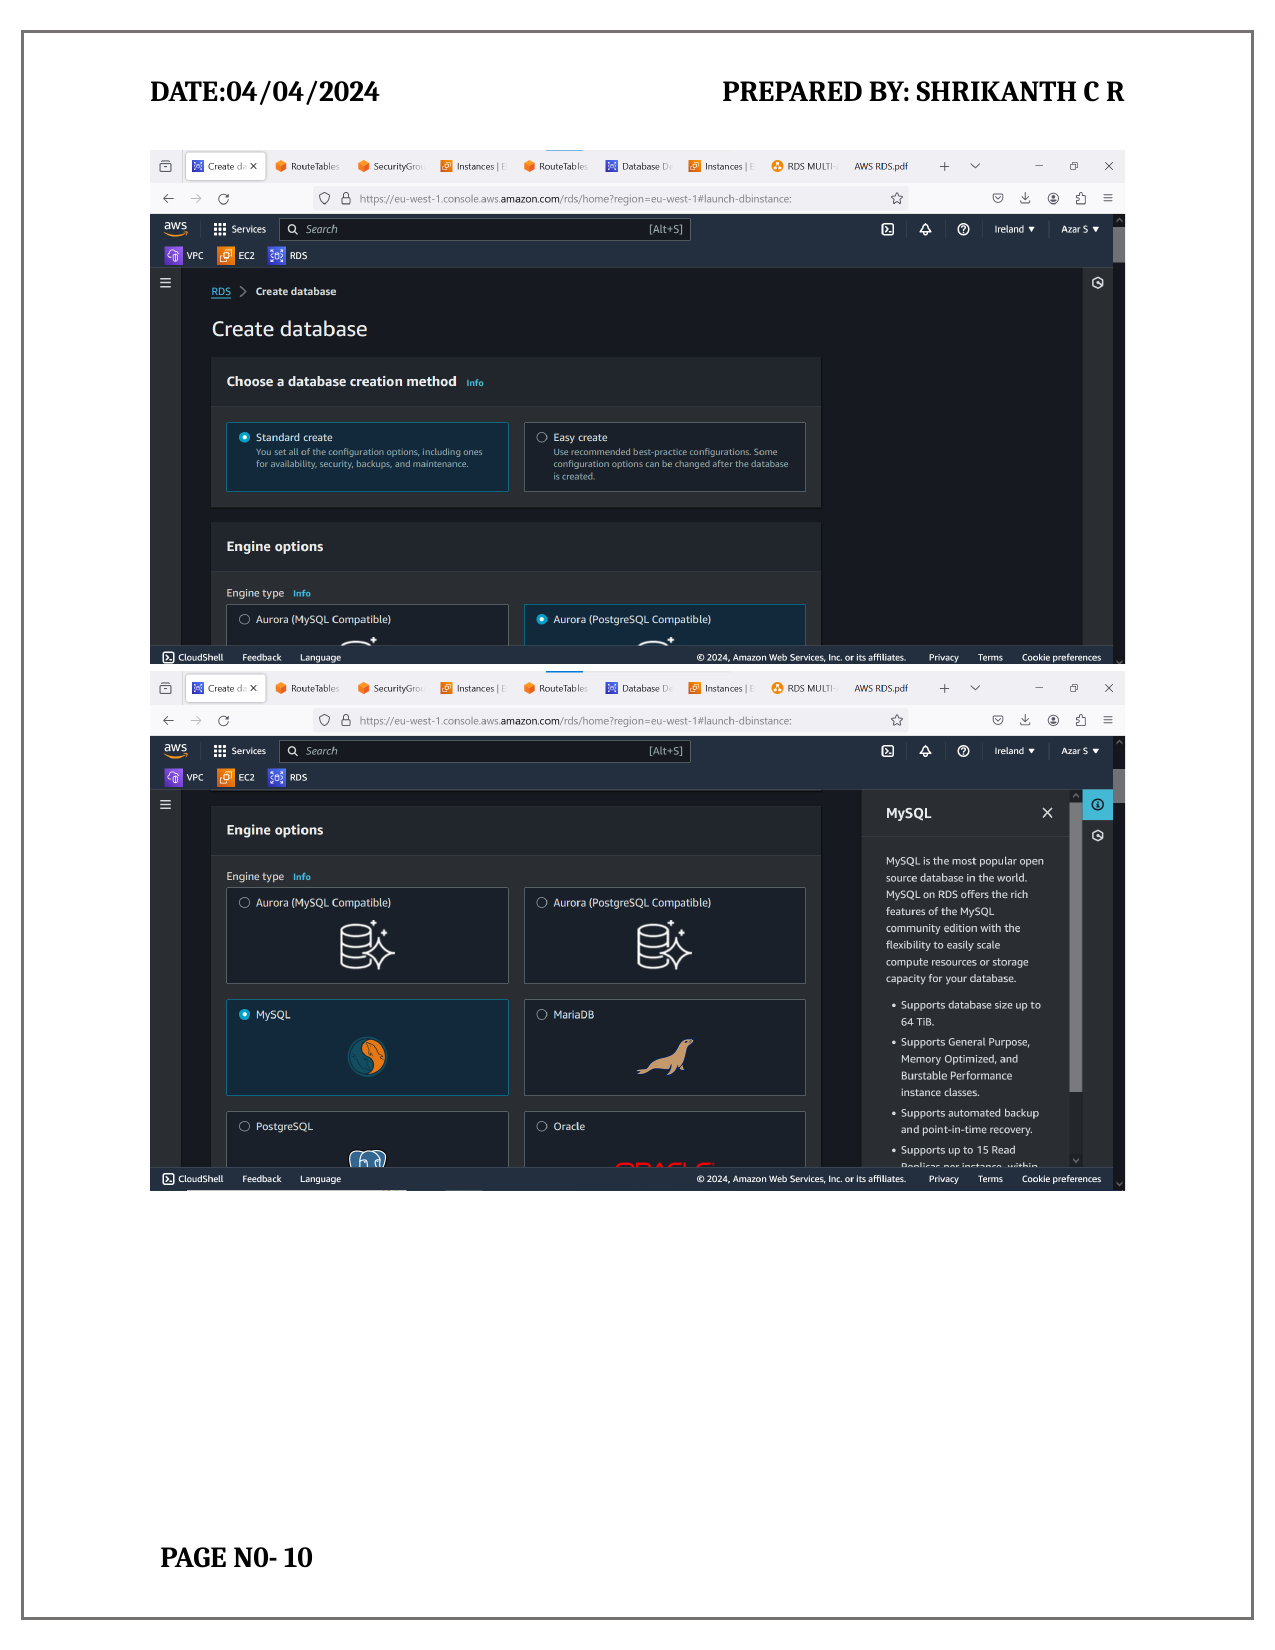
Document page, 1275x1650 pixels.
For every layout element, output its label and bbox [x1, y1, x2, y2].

picture [150, 671, 1125, 1191]
picture [150, 150, 1125, 664]
